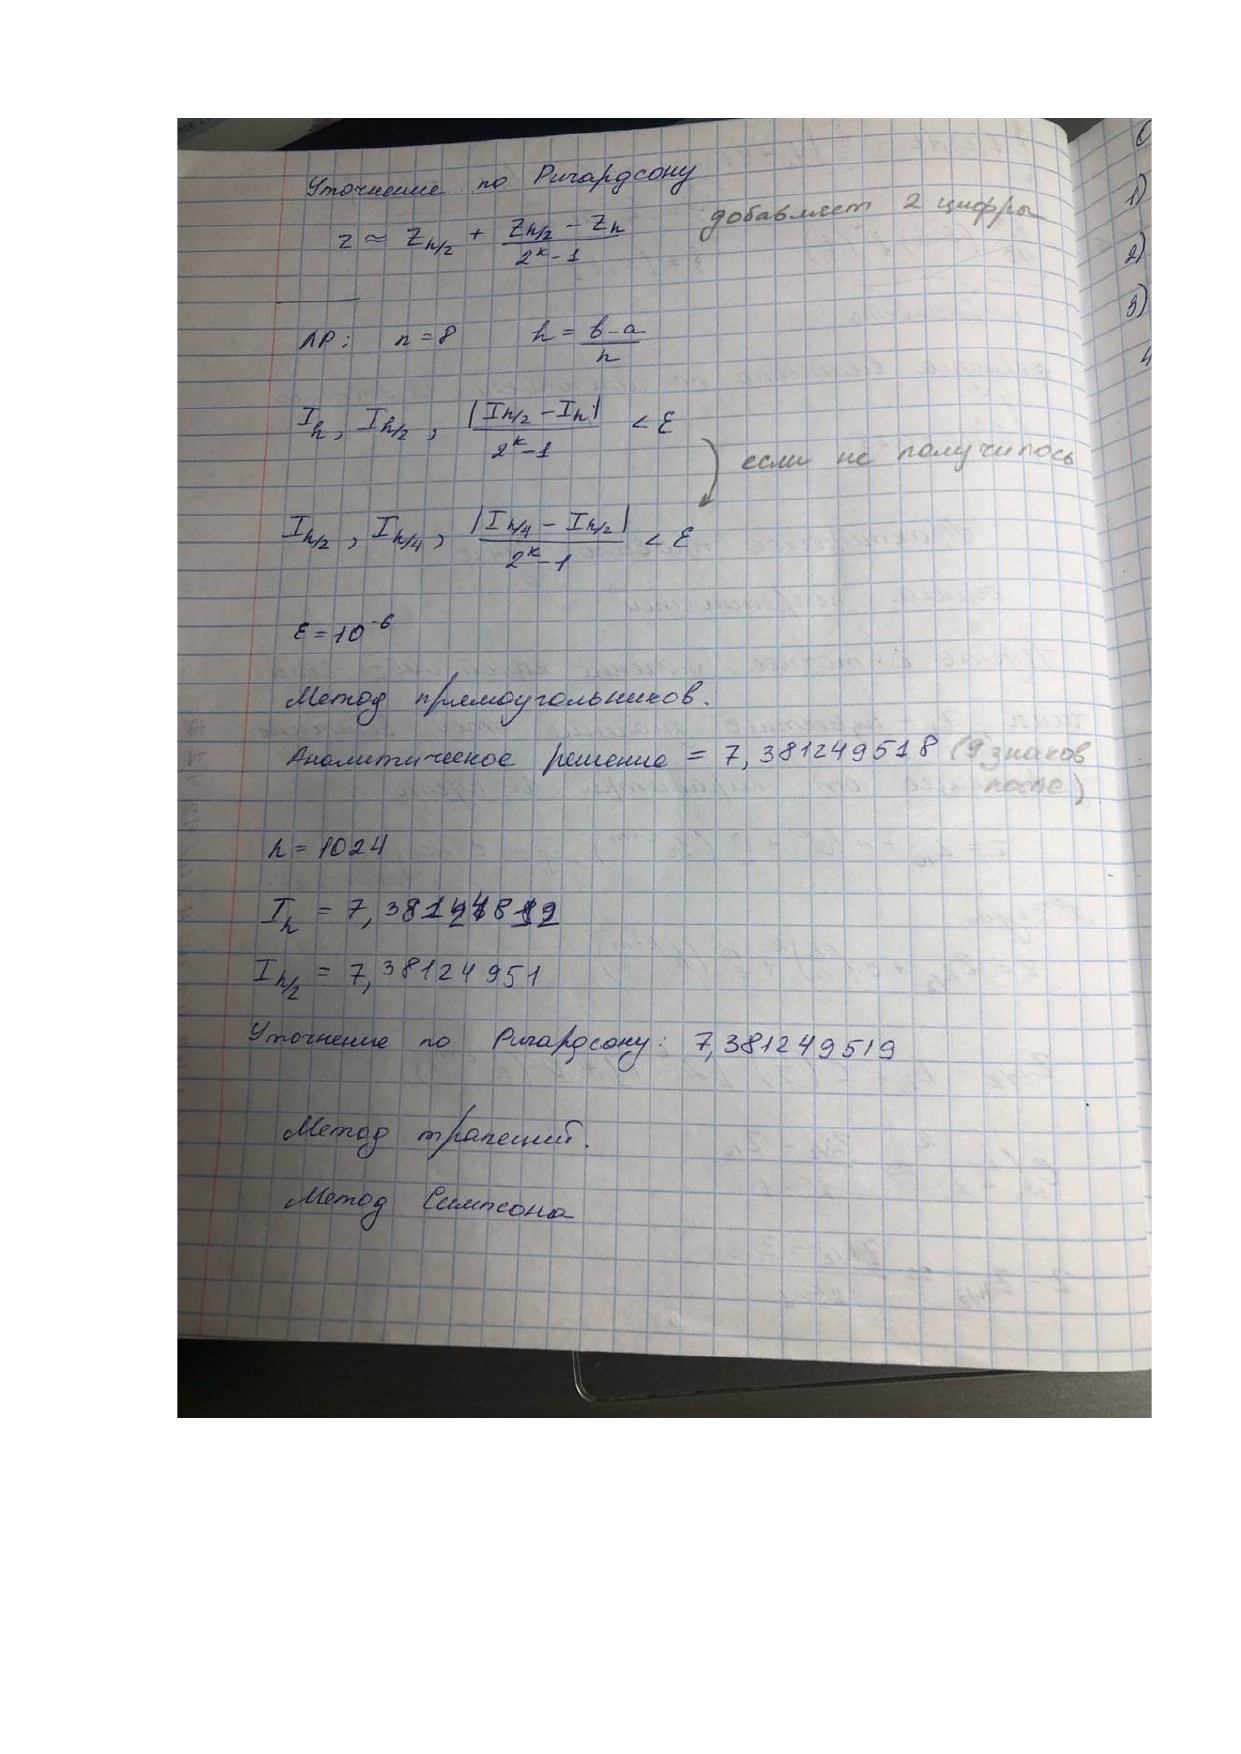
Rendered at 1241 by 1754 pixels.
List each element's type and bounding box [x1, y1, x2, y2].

picture [177, 118, 1152, 1418]
